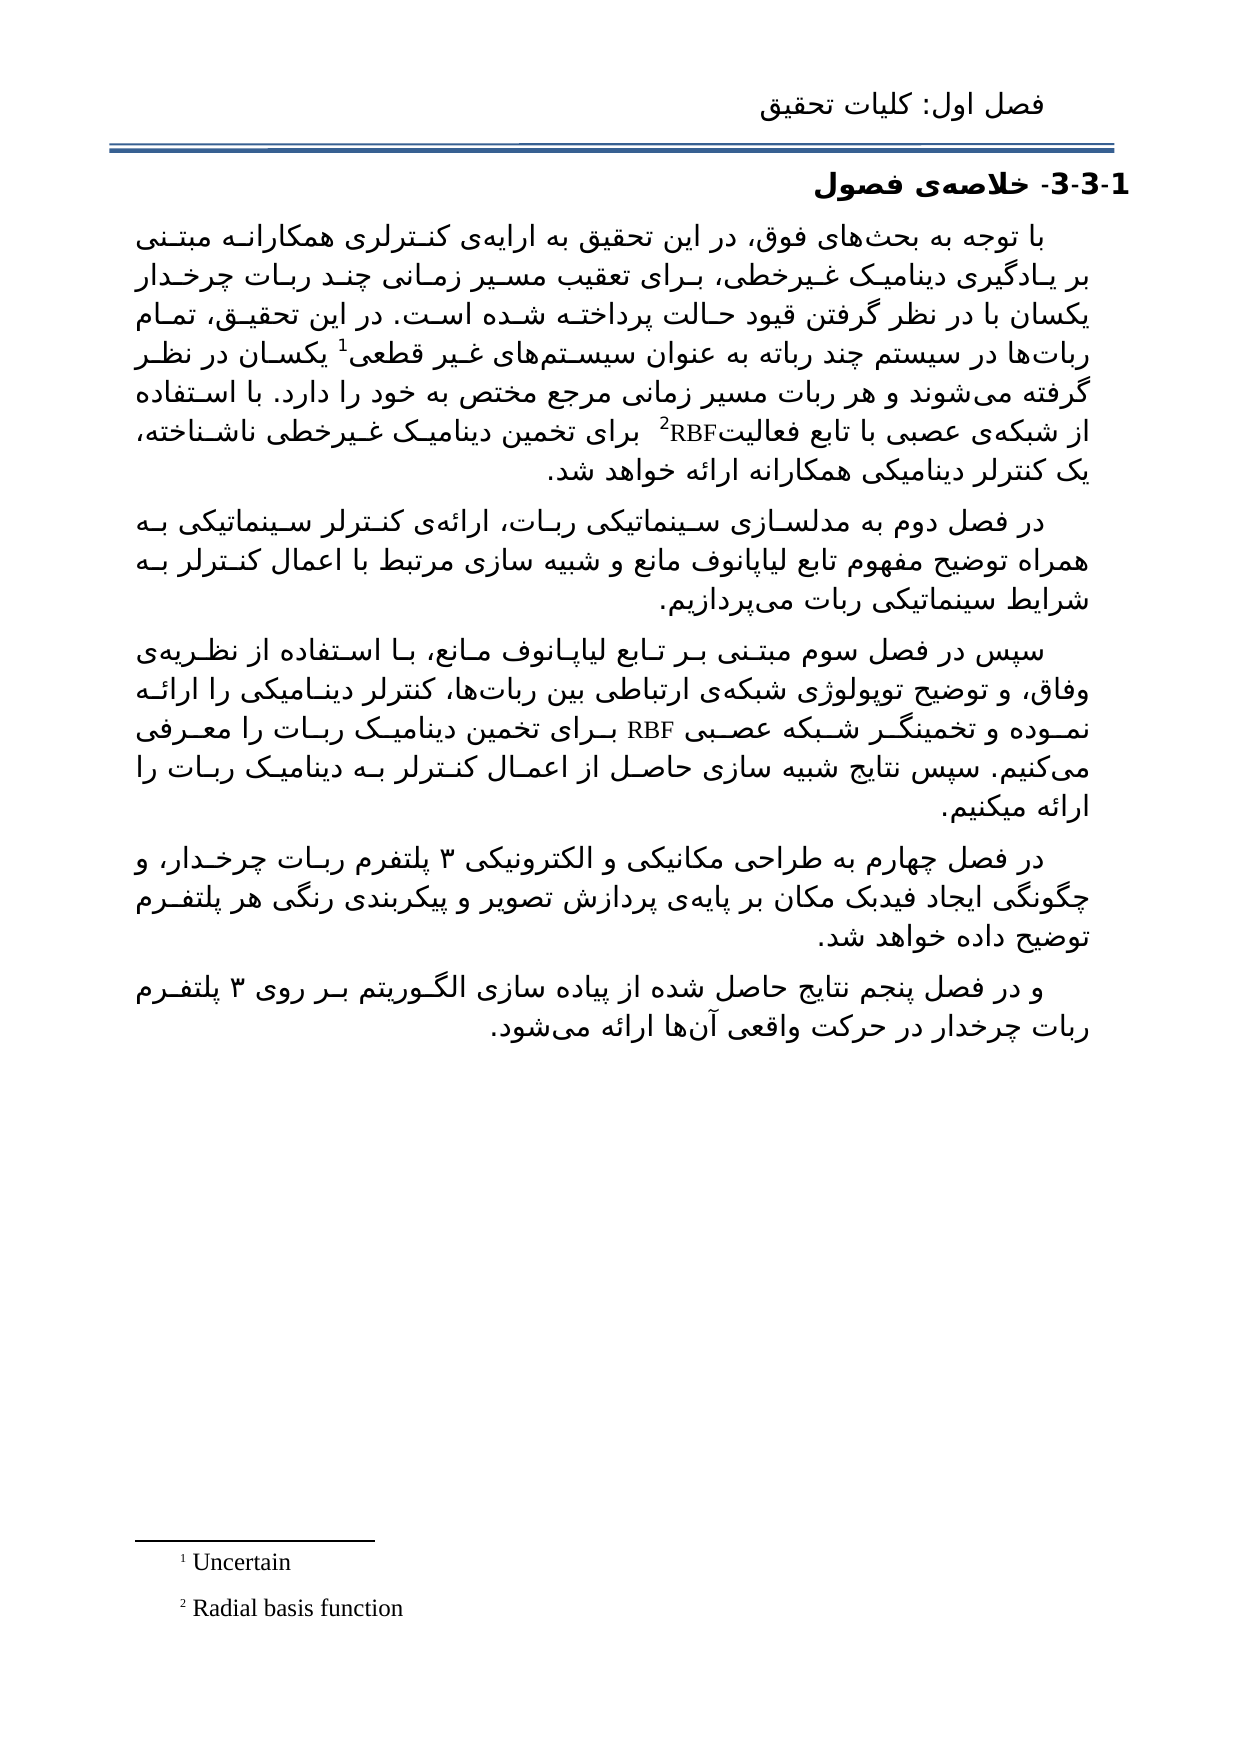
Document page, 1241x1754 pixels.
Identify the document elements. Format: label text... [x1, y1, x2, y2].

text در فصل دوم به مدلسازی سینماتیکی ربات، ارائه‌ی کنترلر سینماتیکی به همراه توضیح مفهوم تابع لیاپانوف مانع و شبیه سازی مرتبط با اعمال کنترلر به شرایط سینماتیکی ربات می‌پردازیم. [135, 504, 1090, 616]
subtitle خلاصه‌ی فصول [135, 168, 1030, 202]
text سپس در فصل سوم مبتنی بر تابع لیاپانوف مانع، با استفاده از نظریه‌ی وفاق، و توضیح توپولوژی شبکه‌ی ارتباطی بین ربات‌ها، کنترلر دینامیکی را ارائه نموده و تخمینگر شبکه عصبی RBF برای تخمین دینامیک ربات را معرفی می‌کنیم. سپس نتایج شبیه سازی حاصل از اعمال کنترلر به دینامیک ربات را ارائه میکنیم. [135, 634, 1090, 823]
text در فصل چهارم به طراحی مکانیکی و الکترونیکی ۳ پلتفرم ربات چرخدار، و چگونگی ایجاد فیدبک مکان بر پایه‌ی پردازش تصویر و پیکربندی رنگی هر پلتفرم توضیح داده خواهد شد. [135, 841, 1090, 953]
text با توجه به بحث‌های فوق، در این تحقیق به ارایه‌ی کنترلری همکارانه مبتنی بر یادگیری دینامیک غیرخطی، برای تعقیب مسیر زمانی چند ربات چرخدار یکسان با در نظر گرفتن قیود حالت پرداخته شده است. در این تحقیق، تمام ربات‌ها در سیستم چند رباته به عنوان سیستم‌های غیر قطعی یکسان در نظر گرفته می‌شوند و هر ربات مسیر زمانی مرجع مختص به خود را دارد. با استفاده از شبکه‌ی عصبی با تابع فعالیتRBF برای تخمین دینامیک غیرخطی ناشناخته، یک کنترلر دینامیکی همکارانه ارائه خواهد شد. [135, 219, 1090, 487]
text و در فصل پنجم نتایج حاصل شده از پیاده سازی الگوریتم بر روی ۳ پلتفرم ربات چرخدار در حرکت واقعی آن‌ها ارائه می‌شود. [135, 970, 1090, 1043]
